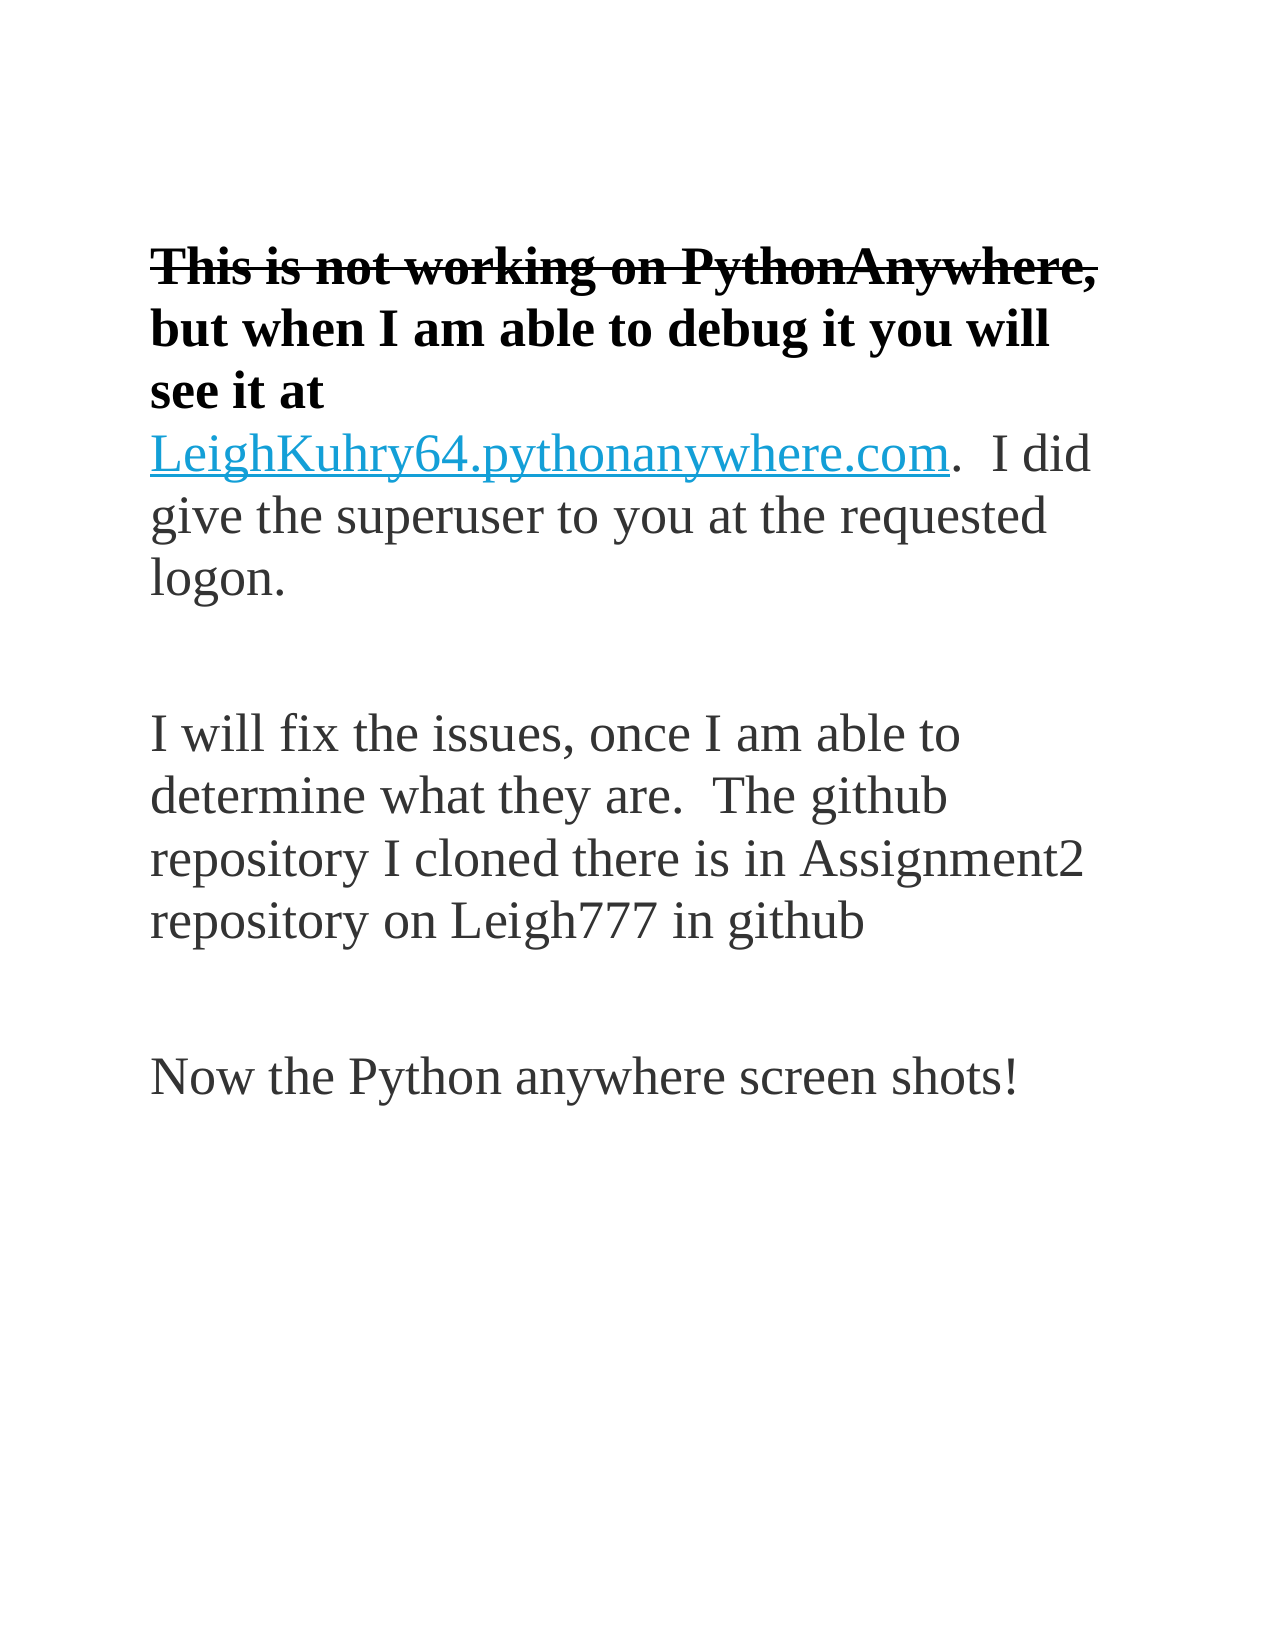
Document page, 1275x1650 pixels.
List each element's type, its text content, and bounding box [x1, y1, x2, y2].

subtitle This is not working on PythonAnywhere, but when I am able to debug it you will see it at LeighKuhry64.pythonanywhere.com. I did give the superuser to you at the requested logon. [150, 234, 1125, 608]
subtitle Now the Python anywhere screen shots! [150, 1044, 1125, 1106]
subtitle I will fix the issues, once I am able to determine what they are. The github repository I cloned there is in Assignment2 repository on Leigh777 in github [150, 701, 1125, 950]
